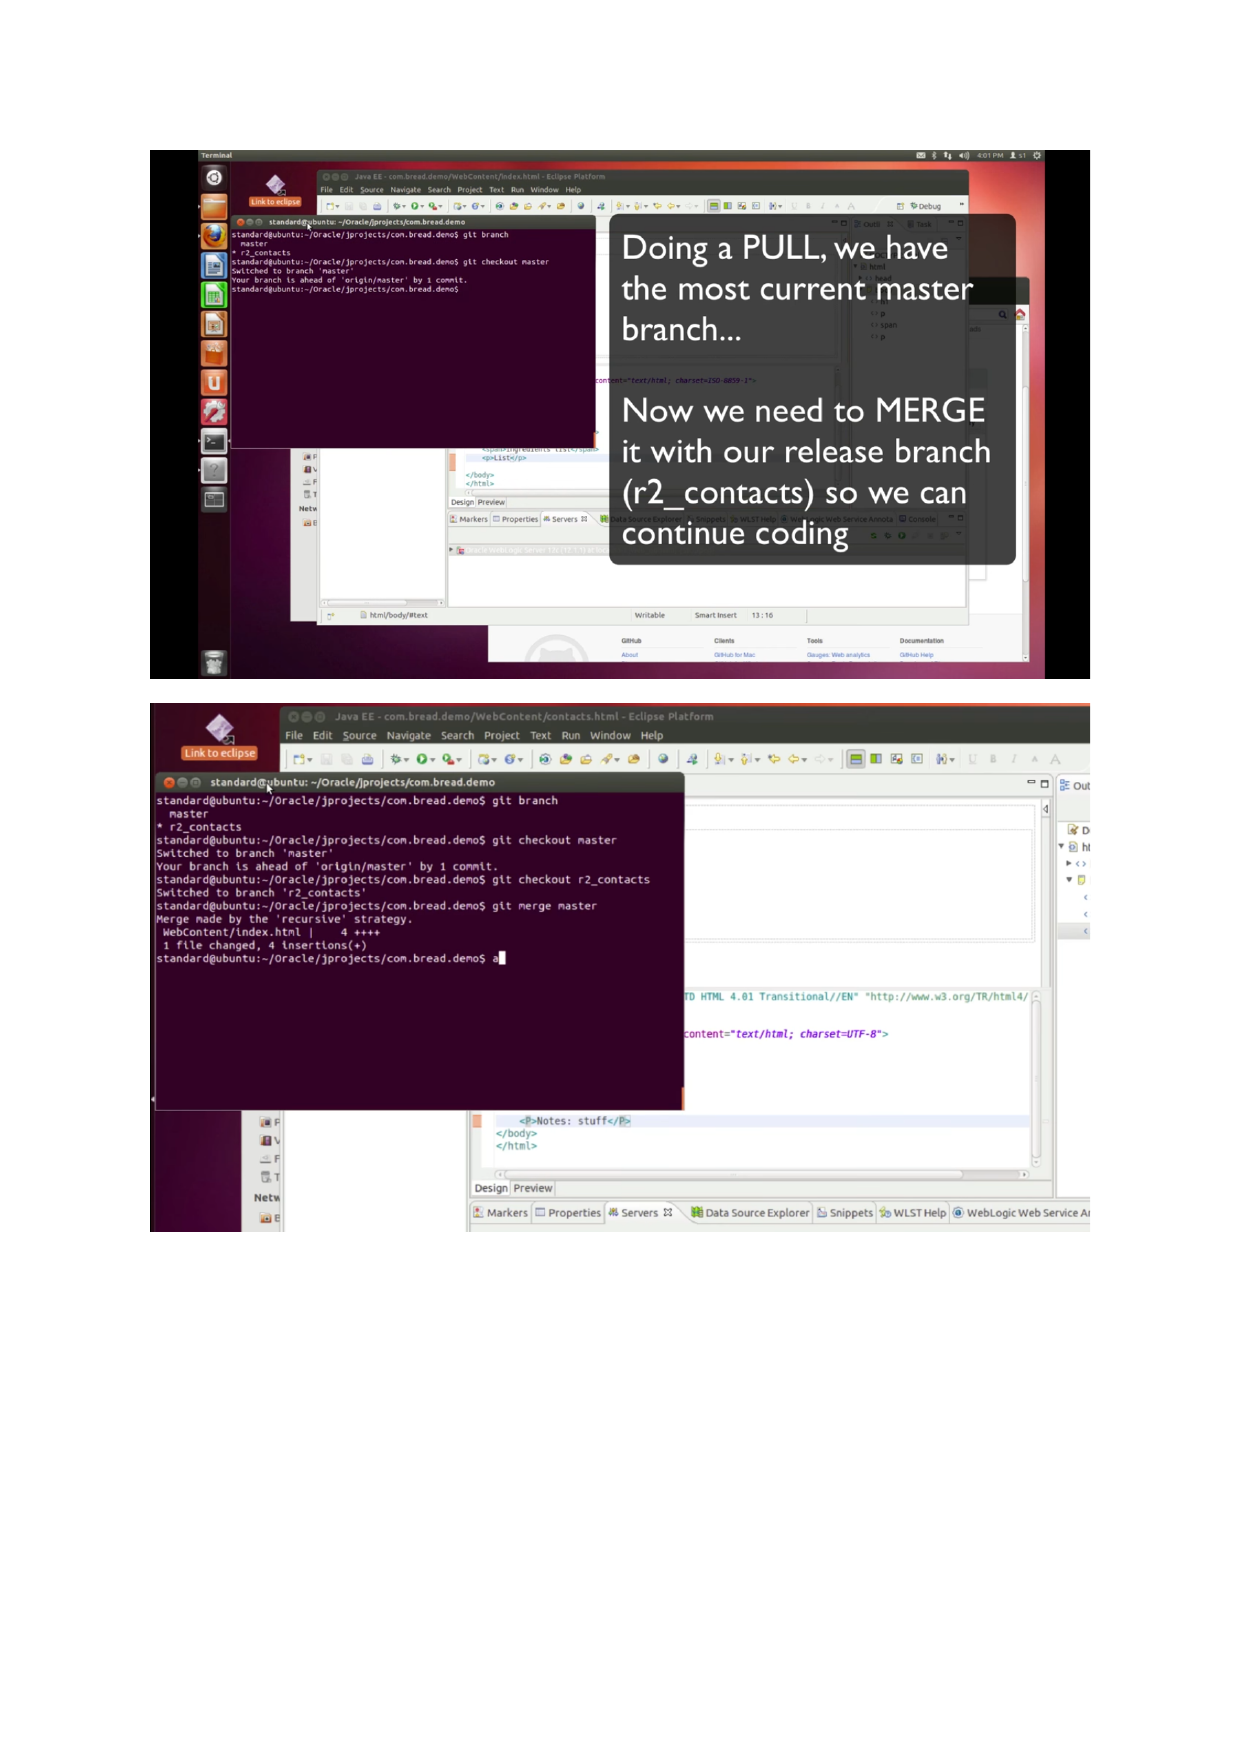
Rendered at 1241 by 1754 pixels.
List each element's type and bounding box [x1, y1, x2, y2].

picture [150, 703, 1091, 1232]
picture [150, 150, 1091, 679]
